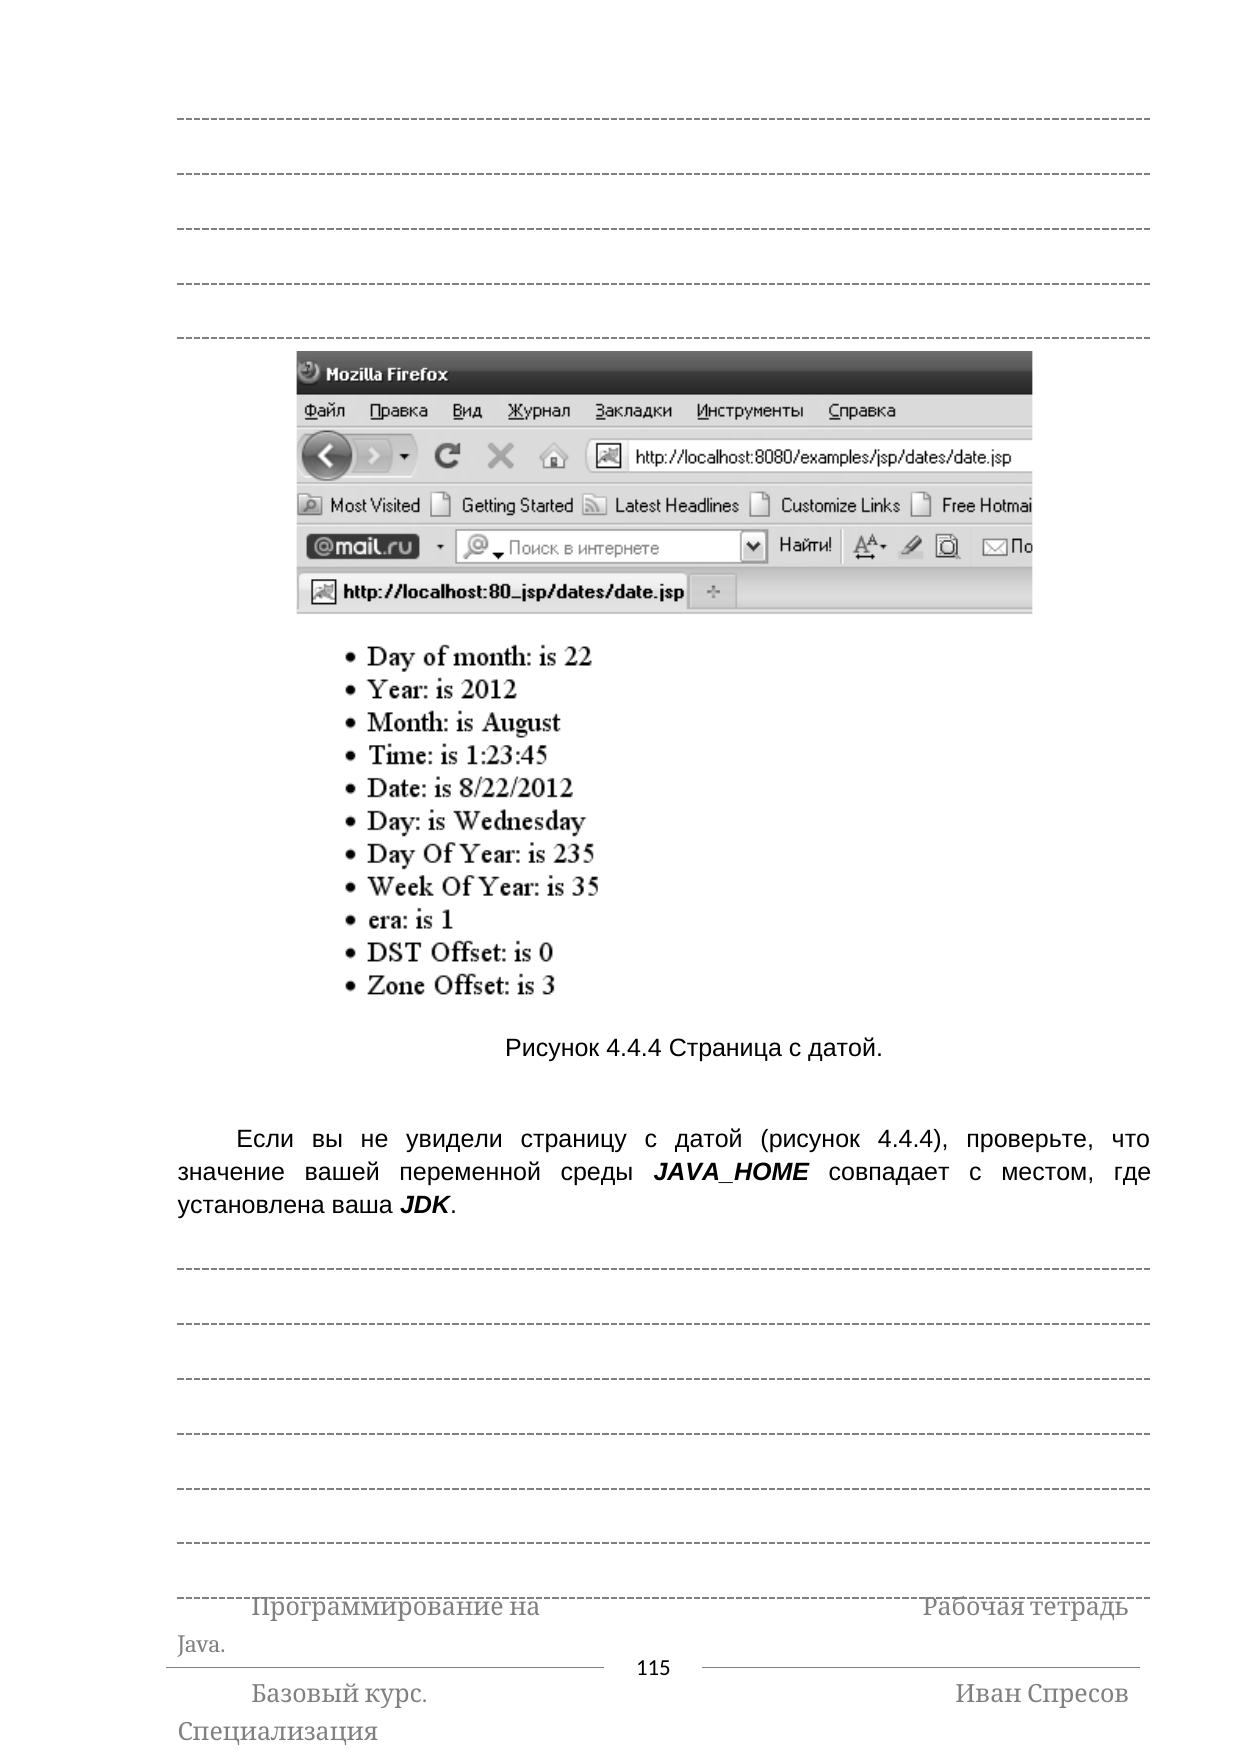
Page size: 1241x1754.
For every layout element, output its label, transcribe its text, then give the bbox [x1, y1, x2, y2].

text Если вы не увидели страницу с датой (рисунок 4.4.4), проверьте, что значение вашей переменной среды JAVA_HOME совпадает с местом, где установлена ваша JDK. [177, 1124, 1152, 1218]
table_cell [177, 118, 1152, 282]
text Рисунок 4.4.4 Страница с датой. [177, 1033, 1152, 1061]
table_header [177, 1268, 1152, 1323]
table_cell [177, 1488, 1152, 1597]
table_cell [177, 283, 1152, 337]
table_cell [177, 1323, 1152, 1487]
